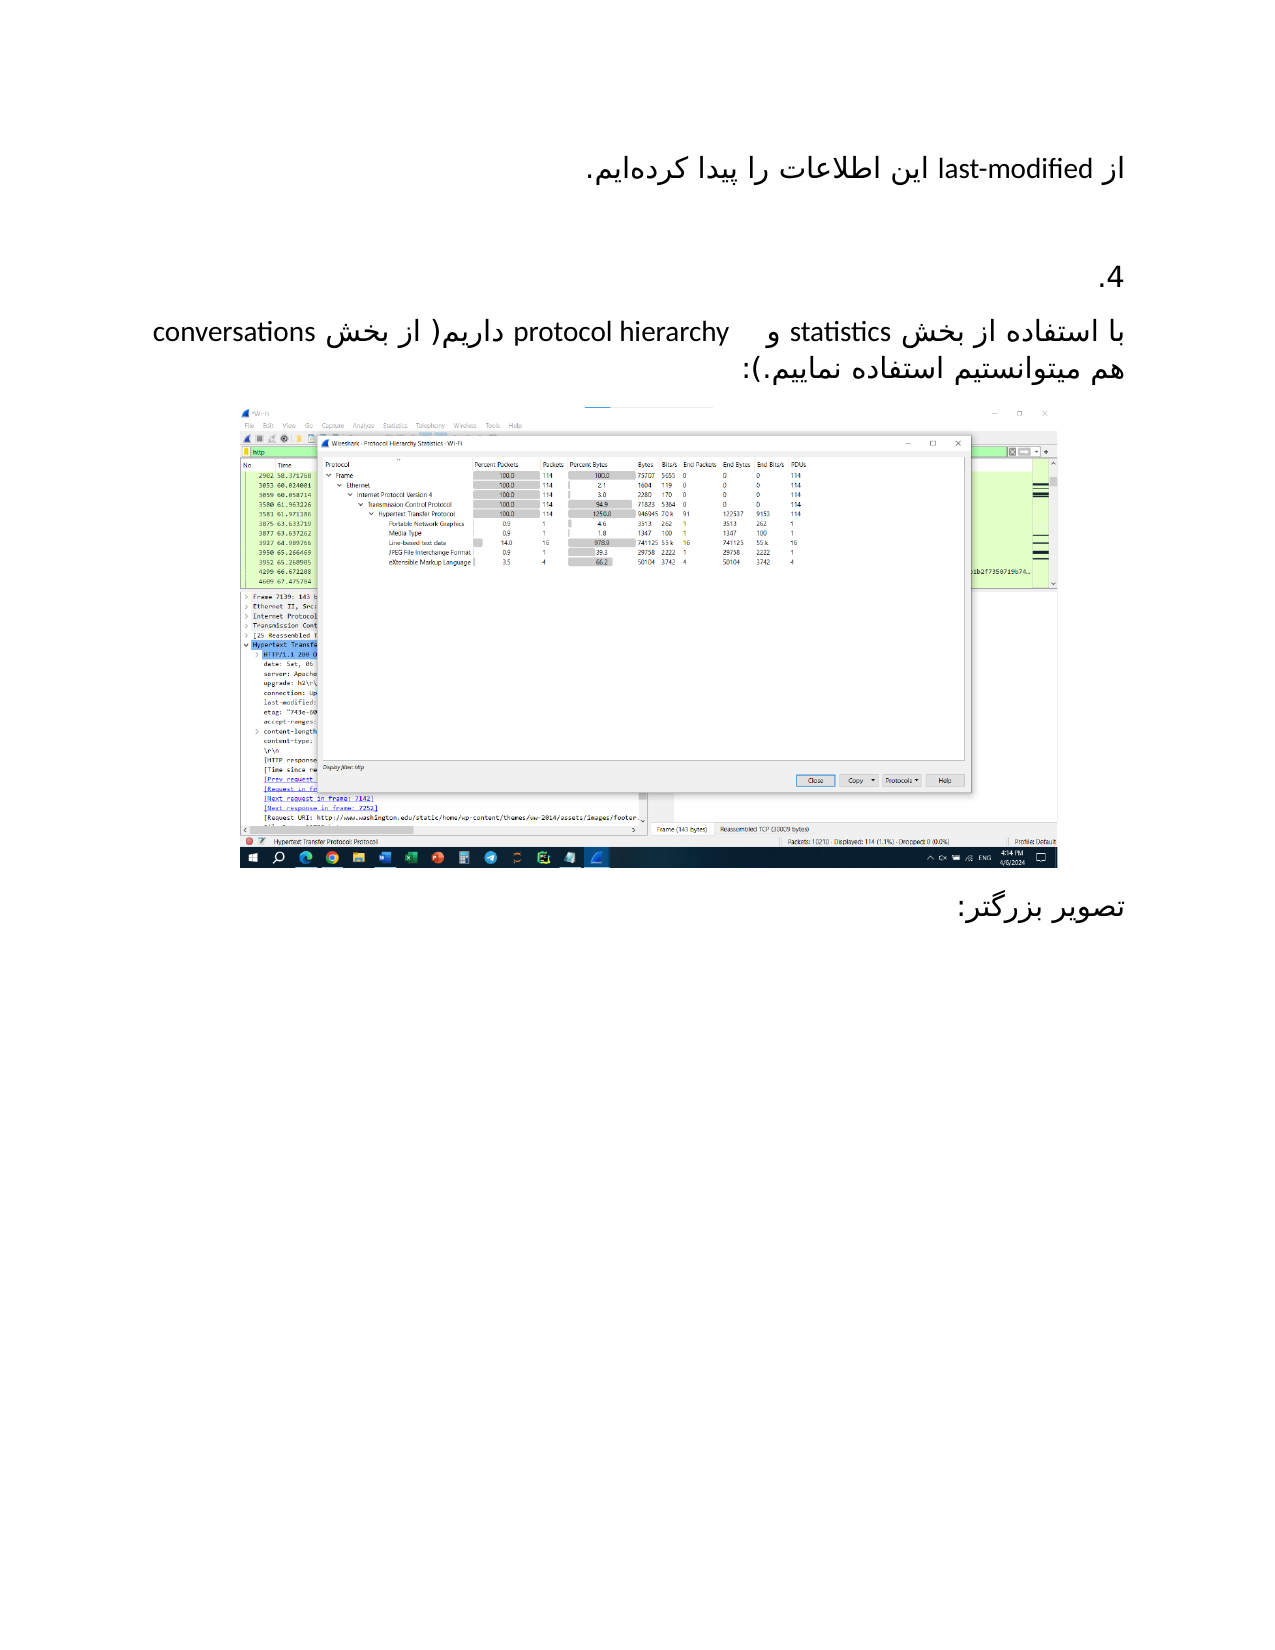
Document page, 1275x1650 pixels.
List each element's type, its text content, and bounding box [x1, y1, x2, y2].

text تصویر بزرگتر: [150, 846, 1125, 923]
picture [240, 407, 1058, 868]
text با استفاده از بخش statistics و protocol hierarchy داریم( از بخش conversations هم میتوانستیم استفاده نماییم.): [150, 313, 1125, 386]
text از last-modified این اطلاعات را پیدا کرده‌ایم. [150, 150, 1125, 186]
text 4. [150, 260, 1125, 294]
